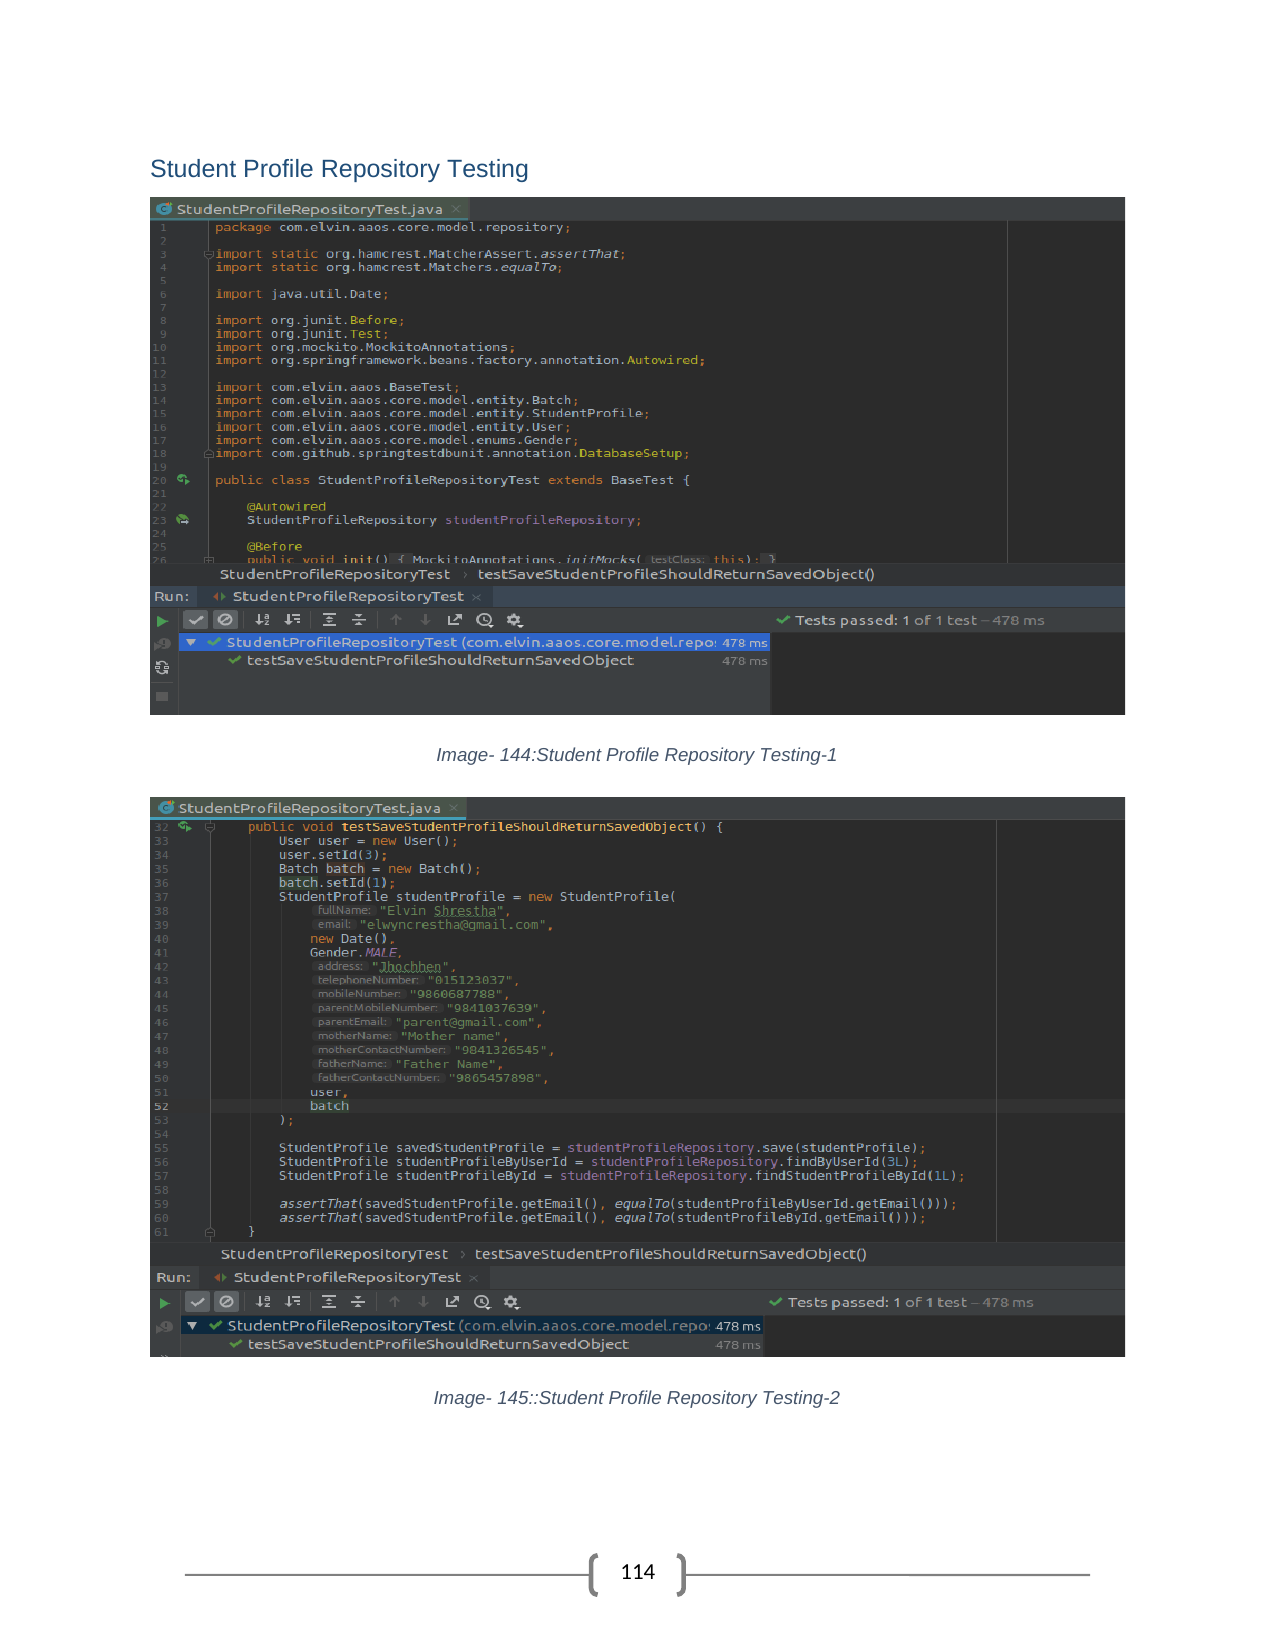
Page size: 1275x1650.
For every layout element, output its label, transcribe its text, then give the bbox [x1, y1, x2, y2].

picture [150, 797, 1125, 1357]
text Student Profile Repository Testing [150, 154, 1125, 183]
text Image- 145::Student Profile Repository Testing-2 [150, 1387, 1125, 1408]
text Image- 144:Student Profile Repository Testing-1 [150, 744, 1125, 766]
picture [150, 197, 1125, 715]
